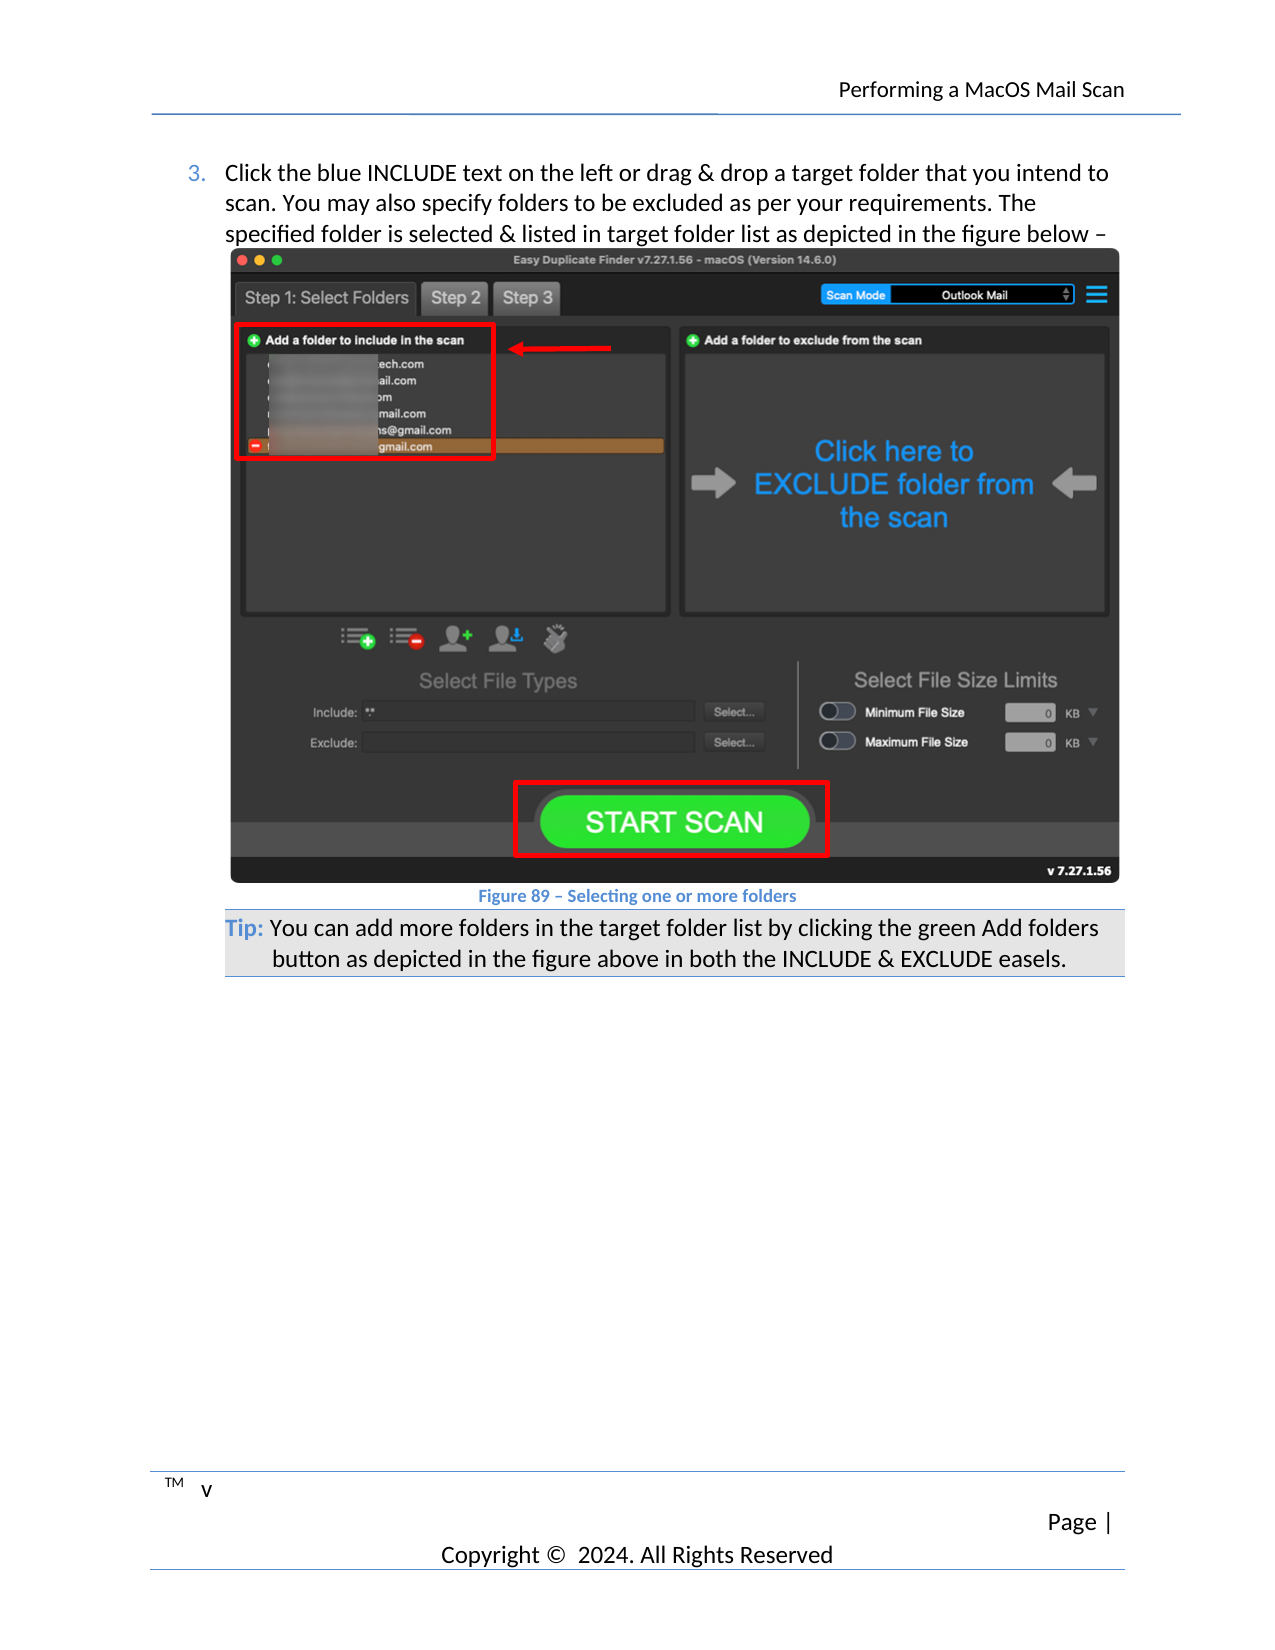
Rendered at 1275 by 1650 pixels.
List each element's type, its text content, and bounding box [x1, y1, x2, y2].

picture [230, 248, 1120, 883]
list Click the blue INCLUDE text on the left or drag & drop a target folder that you intend to scan. You may also specify folders to be excluded as per your requirements. The specified folder is selected & listed in target folder list as depicted in the figure below – [187, 157, 1125, 248]
text Tip: You can add more folders in the target folder list by clicking the green Add folders button as depicted in the figure above in both the INCLUDE & EXCLUDE easels. [225, 910, 1125, 976]
